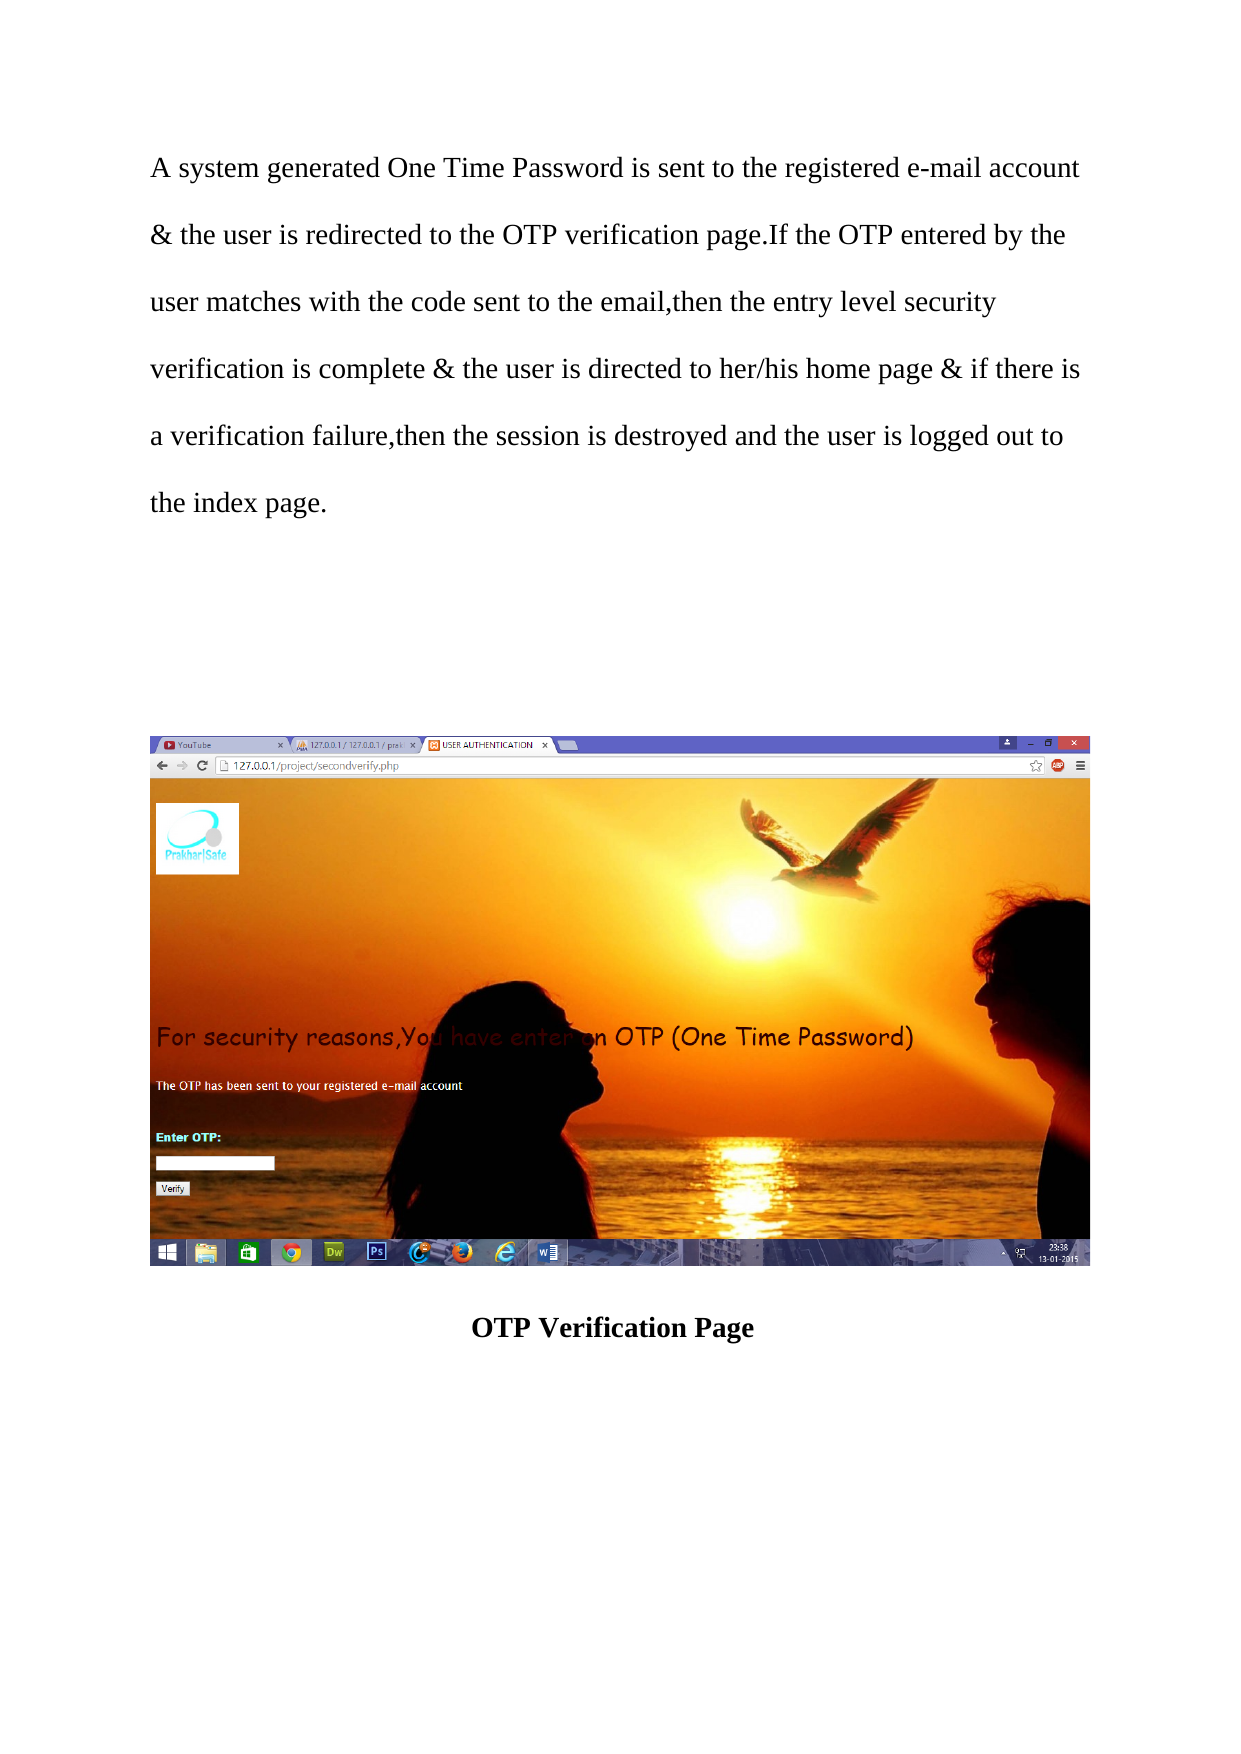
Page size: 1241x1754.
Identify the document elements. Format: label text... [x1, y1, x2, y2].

text OTP Verification Page [150, 1310, 1090, 1343]
picture [150, 736, 1091, 1266]
text A system generated One Time Password is sent to the registered e-mail account & the user is redirected to the OTP verification page.If the OTP entered by the user matches with the code sent to the email,then the entry level security verification is complete & the user is directed to her/his home page & if there is a verification failure,then the session is destroyed and the user is logged out to the index page. [150, 150, 1090, 519]
